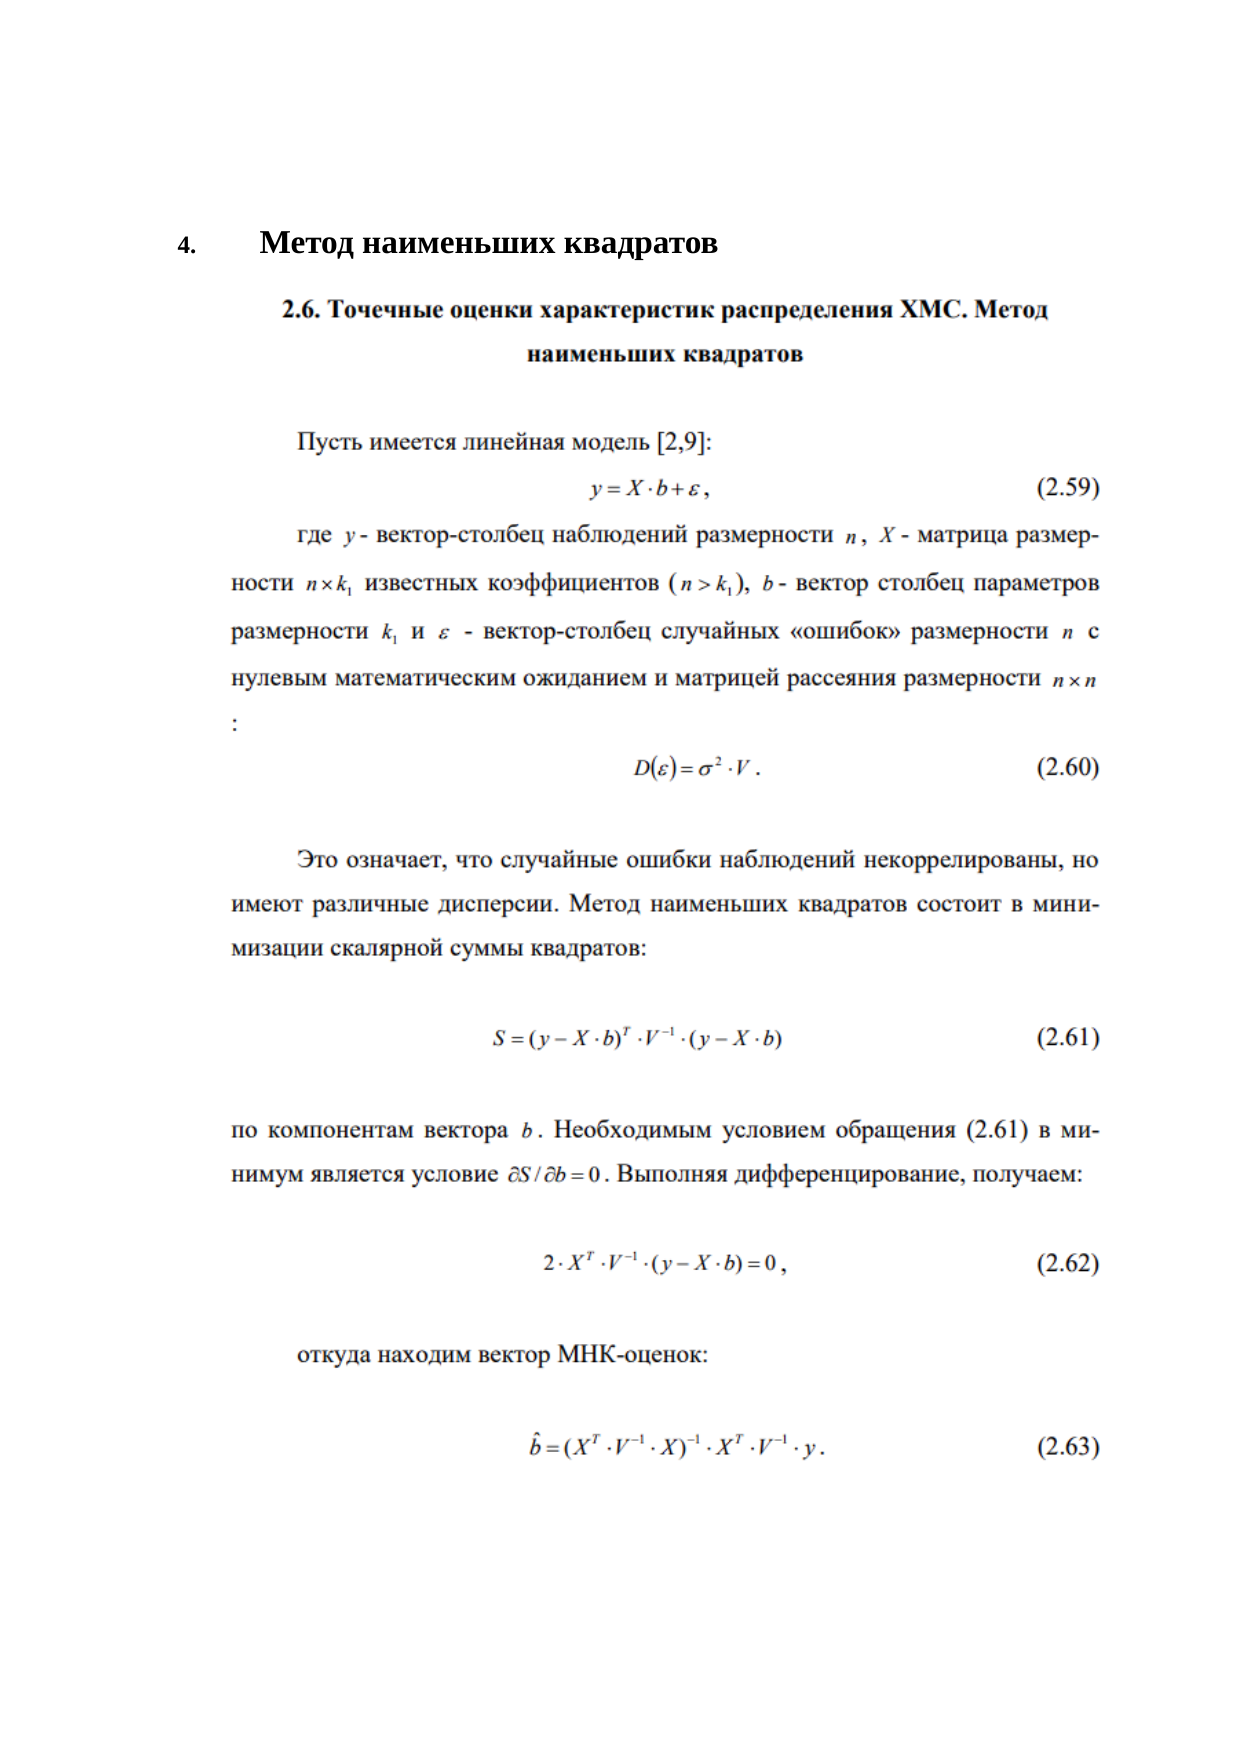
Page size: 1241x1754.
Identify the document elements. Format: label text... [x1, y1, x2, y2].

picture [177, 280, 1152, 1514]
list Метод наименьших квадратов [177, 222, 1152, 261]
